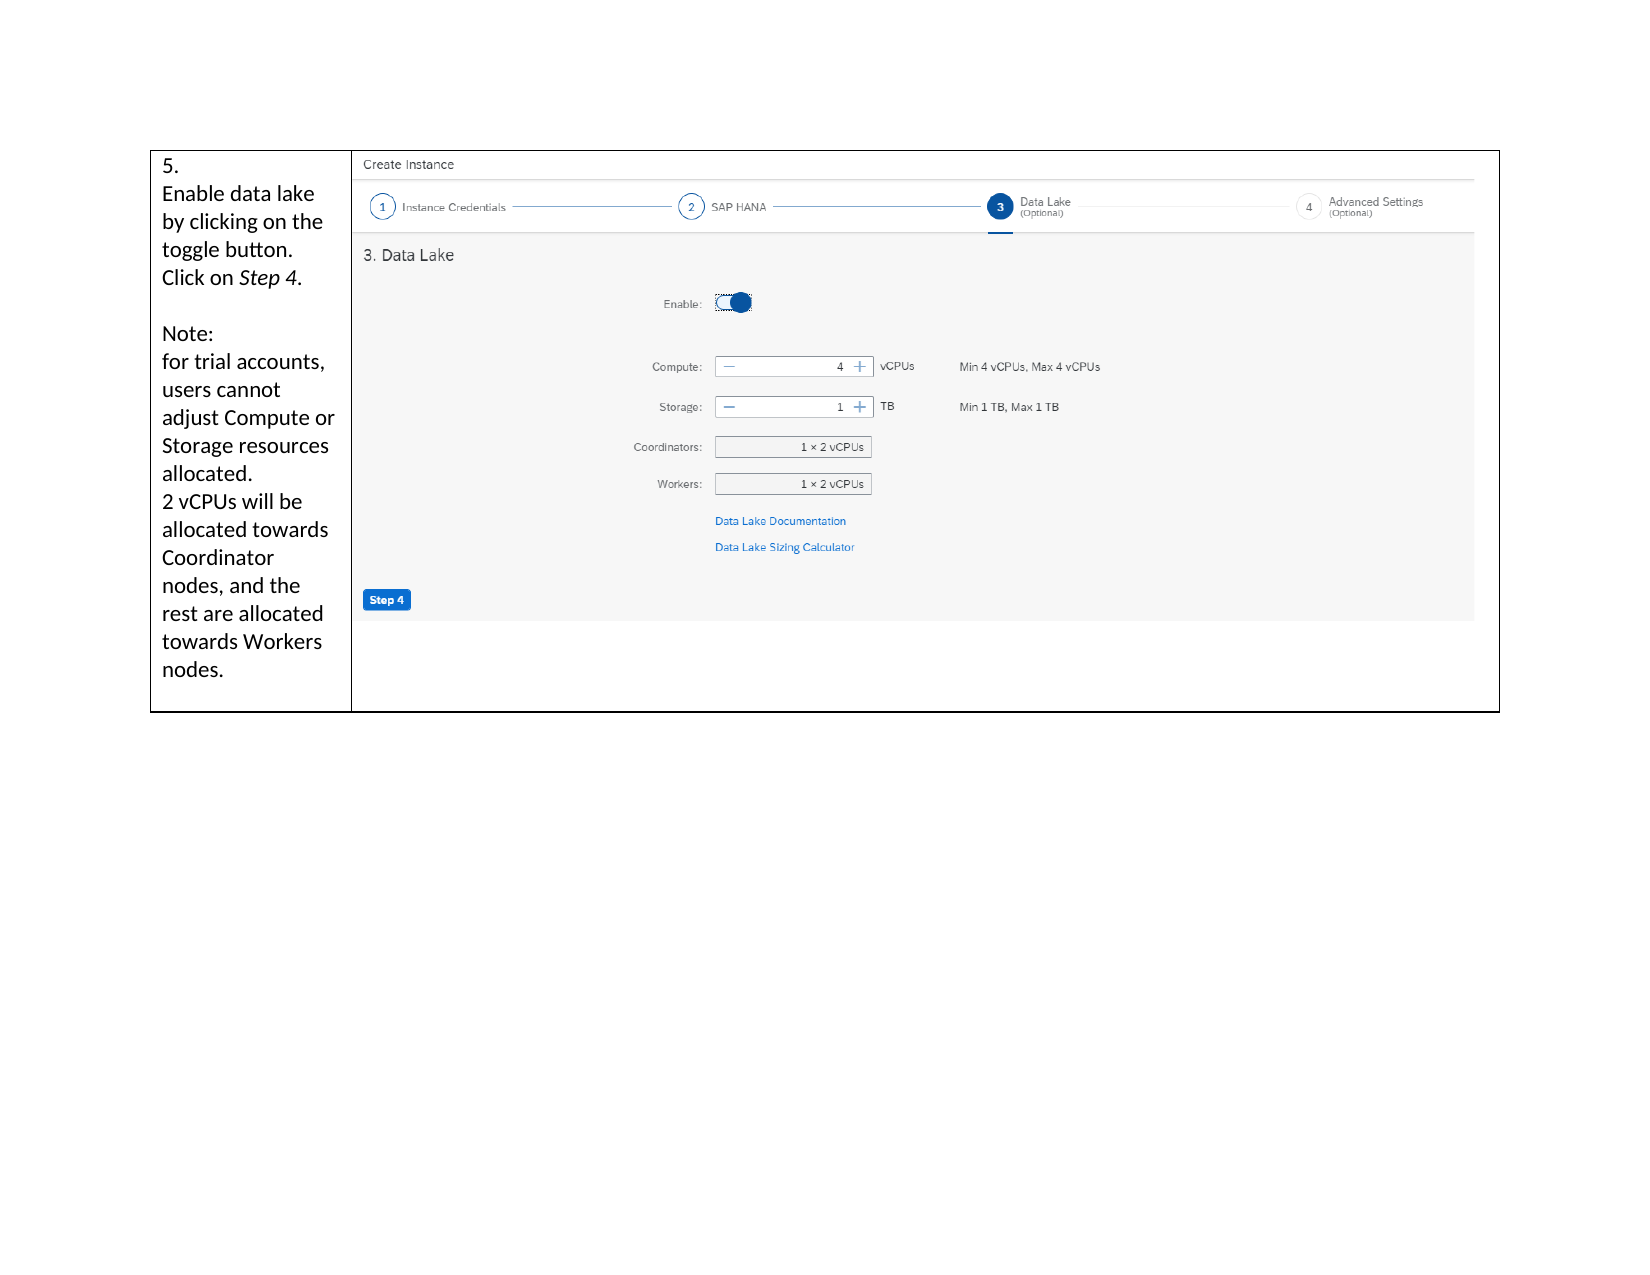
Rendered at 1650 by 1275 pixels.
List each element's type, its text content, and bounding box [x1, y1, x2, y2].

picture [352, 151, 1474, 620]
table_cell 5. Enable data lake by clicking on the toggle button. Click on Step 4. Note: for trial accounts, users cannot adjust Compute or Storage resources allocated. 2 vCPUs will be allocated towards Coordinator nodes, and the rest are allocated towards Workers nodes. [151, 151, 351, 711]
table_cell [352, 151, 1499, 711]
